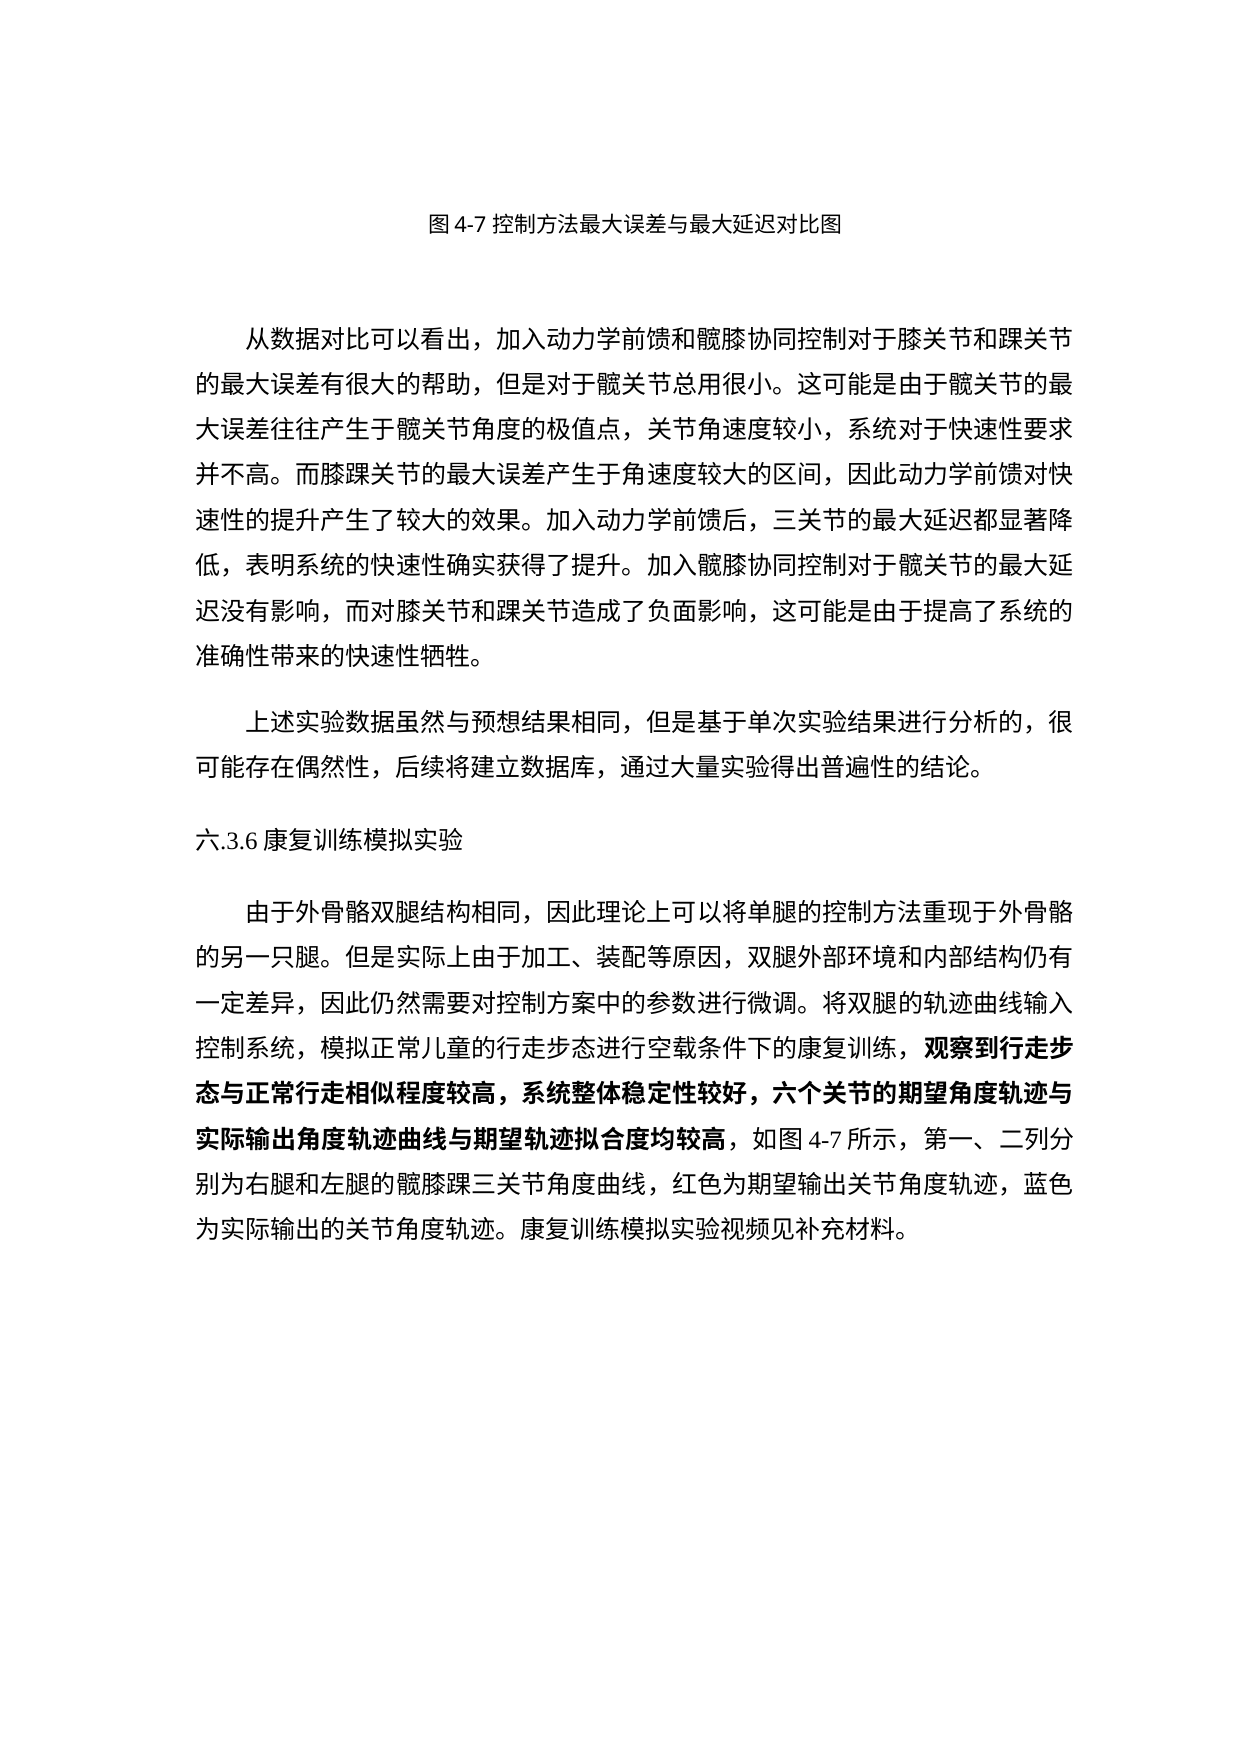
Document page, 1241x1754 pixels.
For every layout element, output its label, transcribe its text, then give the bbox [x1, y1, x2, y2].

text 从数据对比可以看出，加入动力学前馈和髋膝协同控制对于膝关节和踝关节的最大误差有很大的帮助，但是对于髋关节总用很小。这可能是由于髋关节的最大误差往往产生于髋关节角度的极值点，关节角速度较小，系统对于快速性要求并不高。而膝踝关节的最大误差产生于角速度较大的区间，因此动力学前馈对快速性的提升产生了较大的效果。加入动力学前馈后，三关节的最大延迟都显著降低，表明系统的快速性确实获得了提升。加入髋膝协同控制对于髋关节的最大延迟没有影响，而对膝关节和踝关节造成了负面影响，这可能是由于提高了系统的准确性带来的快速性牺牲。 [195, 319, 1075, 672]
subtitle 康复训练模拟实验 [195, 820, 1075, 856]
text 图4-7 控制方法最大误差与最大延迟对比图 [195, 207, 1075, 238]
text 上述实验数据虽然与预想结果相同，但是基于单次实验结果进行分析的，很可能存在偶然性，后续将建立数据库，通过大量实验得出普遍性的结论。 [195, 702, 1075, 784]
text 由于外骨骼双腿结构相同，因此理论上可以将单腿的控制方法重现于外骨骼的另一只腿。但是实际上由于加工、装配等原因，双腿外部环境和内部结构仍有一定差异，因此仍然需要对控制方案中的参数进行微调。将双腿的轨迹曲线输入控制系统，模拟正常儿童的行走步态进行空载条件下的康复训练，观察到行走步态与正常行走相似程度较高，系统整体稳定性较好，六个关节的期望角度轨迹与实际输出角度轨迹曲线与期望轨迹拟合度均较高，如图4-7所示，第一、二列分别为右腿和左腿的髋膝踝三关节角度曲线，红色为期望输出关节角度轨迹，蓝色为实际输出的关节角度轨迹。康复训练模拟实验视频见补充材料。 [195, 892, 1075, 1246]
